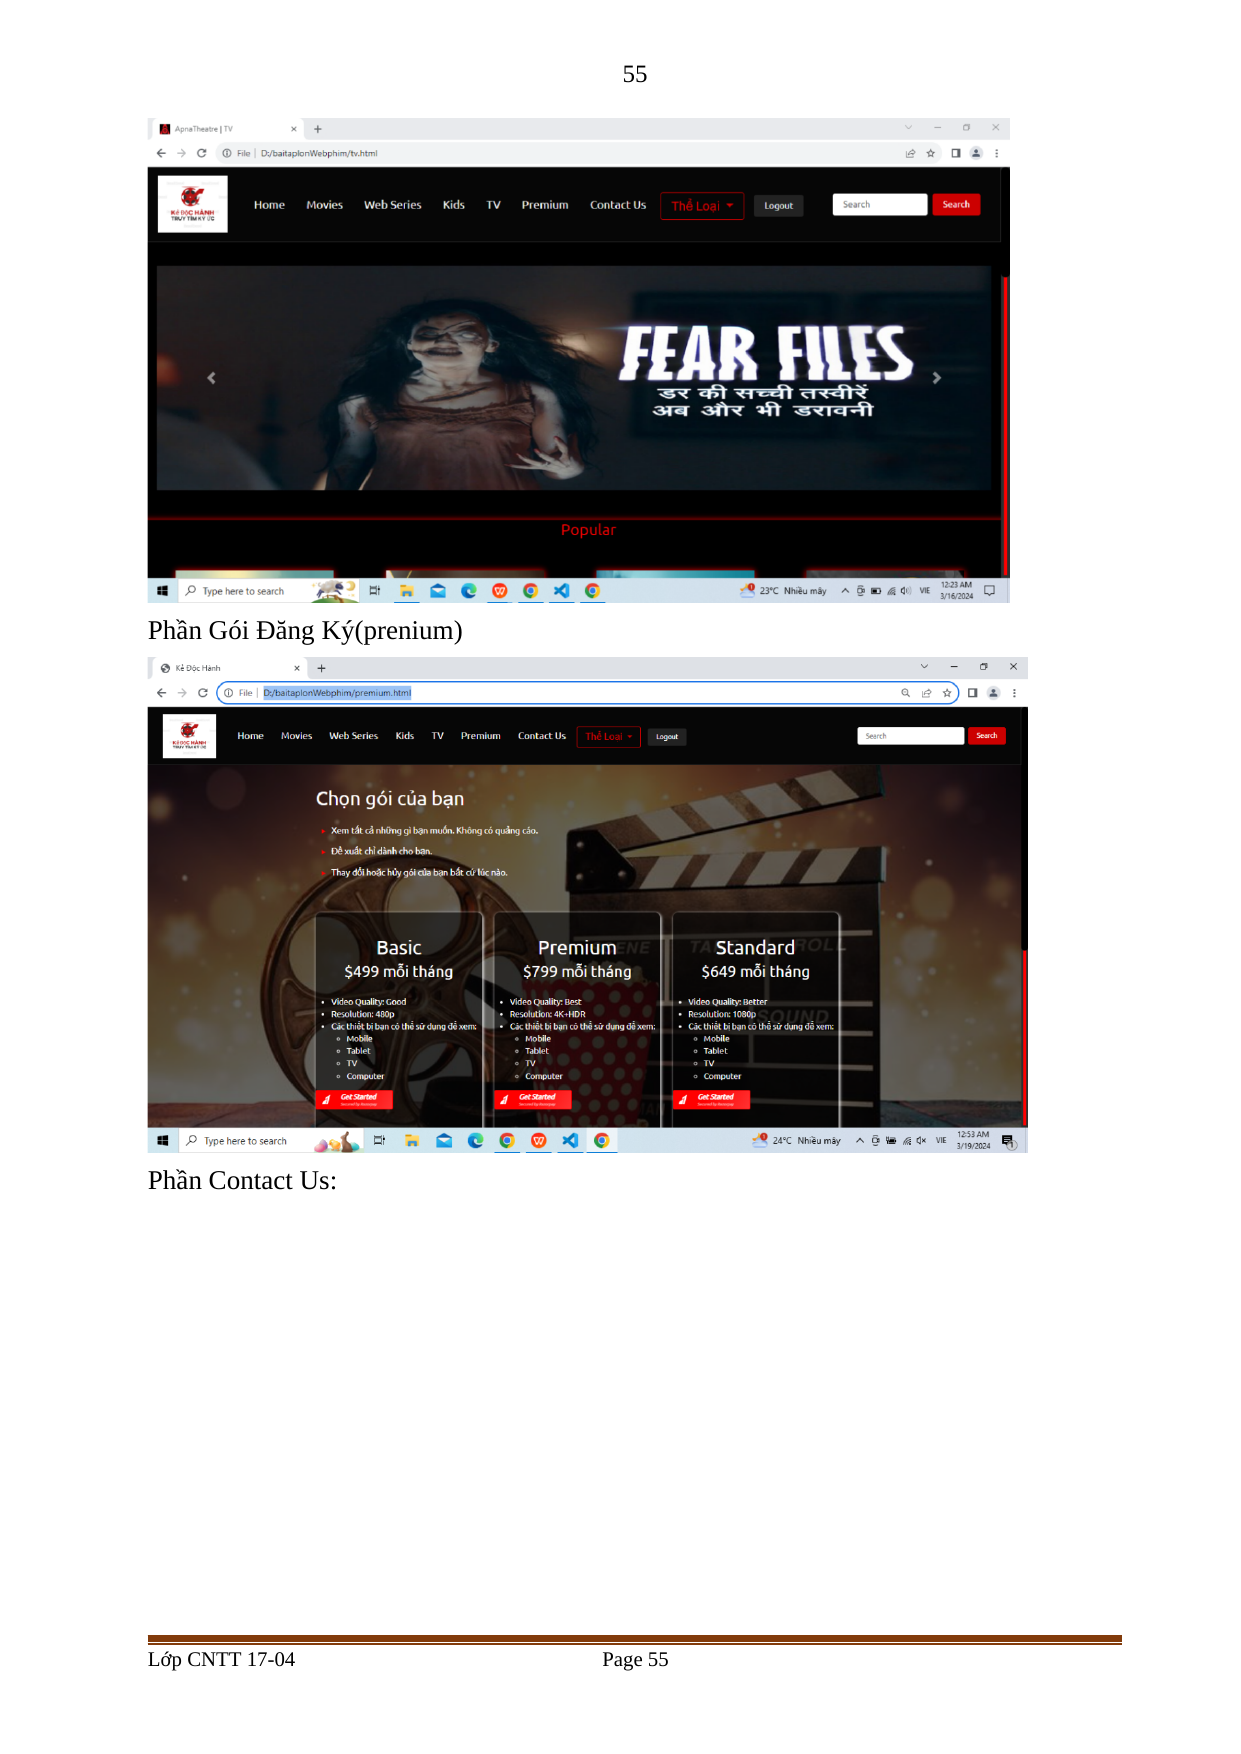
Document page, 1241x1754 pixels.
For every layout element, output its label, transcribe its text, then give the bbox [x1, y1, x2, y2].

picture [147, 118, 1010, 603]
text Phần Contact Us: [148, 1164, 1122, 1195]
text Phần Gói Đăng Ký(prenium) [148, 614, 1122, 646]
picture [147, 657, 1028, 1153]
